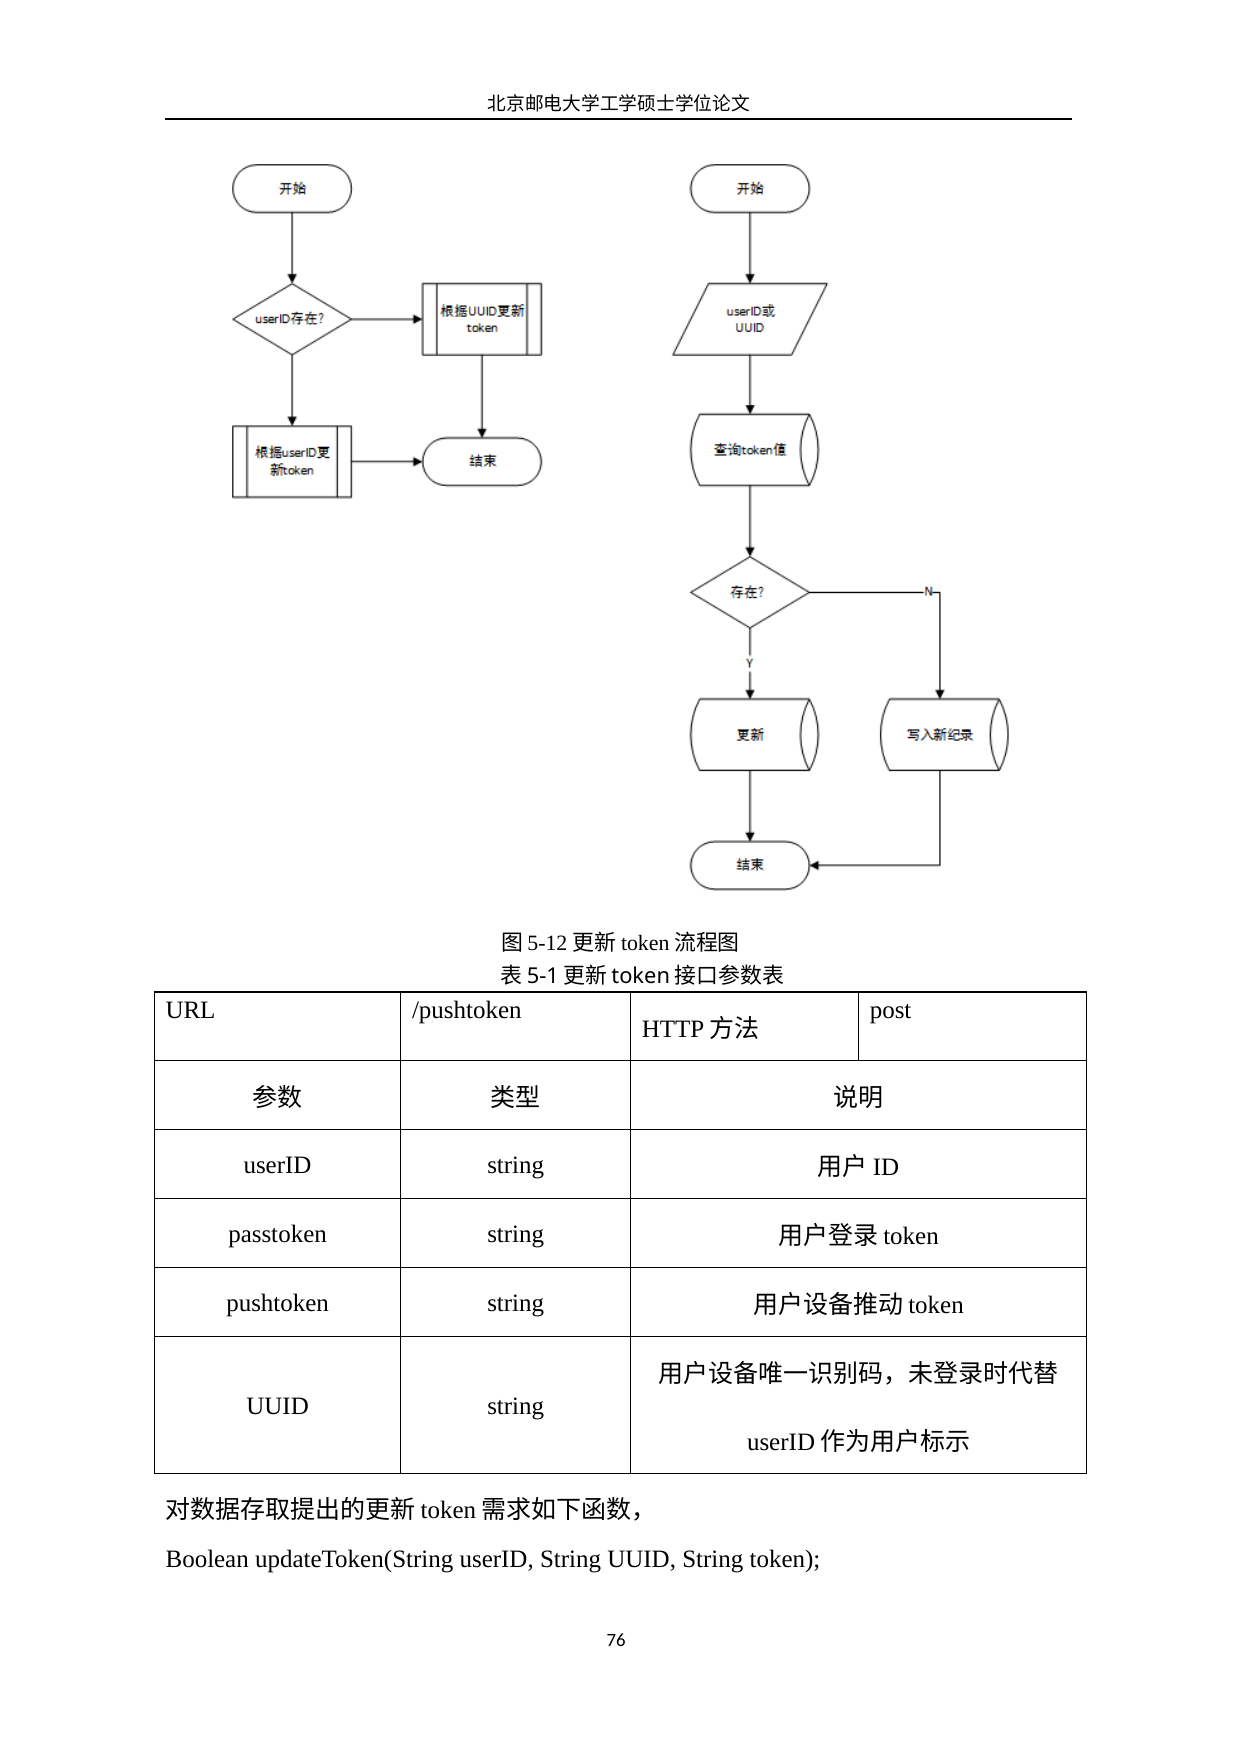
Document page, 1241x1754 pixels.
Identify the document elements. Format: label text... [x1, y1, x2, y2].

table_cell string [401, 1199, 630, 1267]
table_cell UUID [155, 1337, 400, 1473]
table_header post [859, 993, 1086, 1060]
table_header URL [155, 993, 400, 1060]
table_cell userID [155, 1130, 400, 1198]
table_cell 参数 [155, 1061, 400, 1129]
text Boolean updateToken(String userID, String UUID, String token); [165, 1542, 1075, 1576]
table_cell string [401, 1337, 630, 1473]
table_header HTTP方法 [631, 993, 858, 1060]
table_header /pushtoken [401, 993, 630, 1060]
table_cell 用户登录token [631, 1199, 1086, 1267]
table_cell 用户设备唯一识别码，未登录时代替userID作为用户标示 [631, 1337, 1086, 1473]
table_cell string [401, 1268, 630, 1336]
text 对数据存取提出的更新token需求如下函数， [165, 1474, 1075, 1542]
table_cell 说明 [631, 1061, 1086, 1129]
table_cell 类型 [401, 1061, 630, 1129]
table_cell passtoken [155, 1199, 400, 1267]
table_cell string [401, 1130, 630, 1198]
table_cell 用户设备推动token [631, 1268, 1086, 1336]
table_cell 用户ID [631, 1130, 1086, 1198]
text 表5-1更新token接口参数表 [165, 957, 1075, 991]
text 图5-12 更新token流程图 [165, 923, 1075, 957]
table_cell pushtoken [155, 1268, 400, 1336]
picture [231, 163, 1010, 891]
